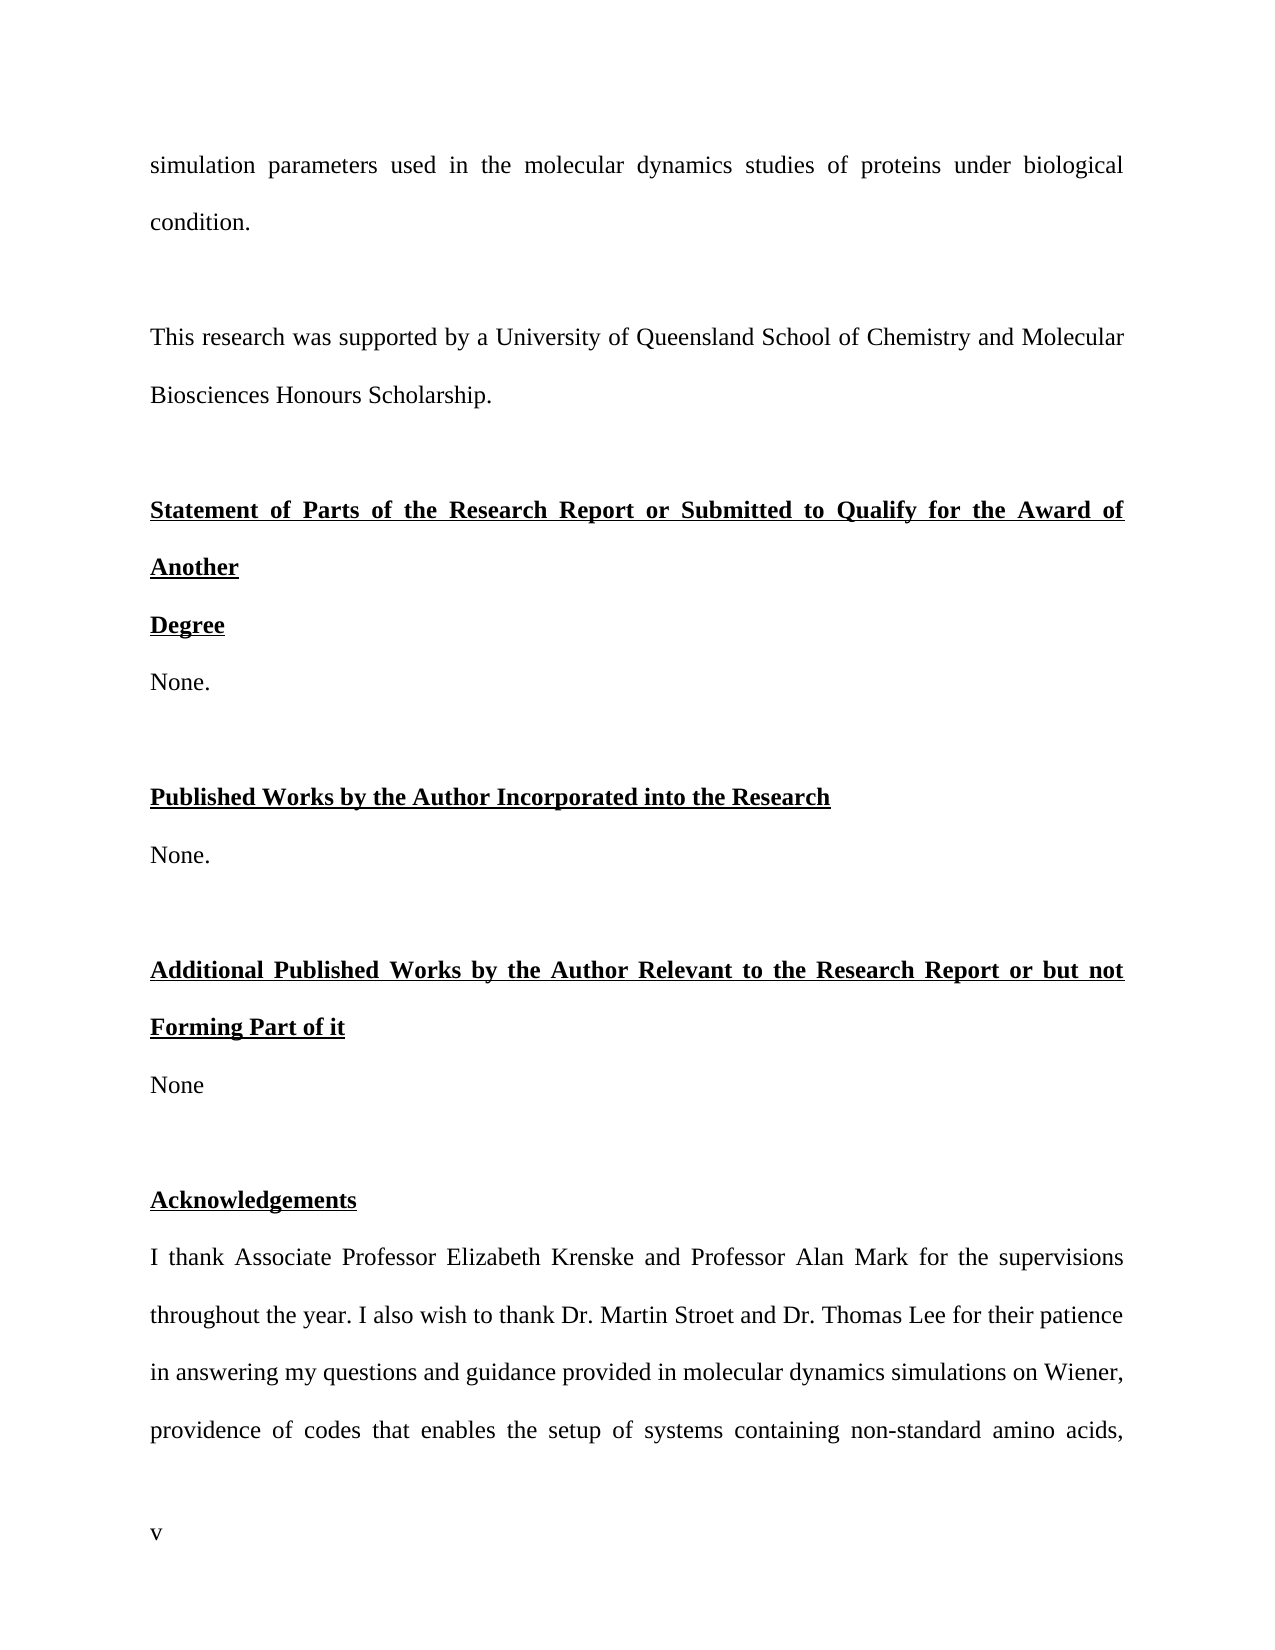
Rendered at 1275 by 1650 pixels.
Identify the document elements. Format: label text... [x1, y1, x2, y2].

text Additional Published Works by the Author Relevant to the Research Report or but not Forming Part of it [150, 981, 1125, 1041]
text Acknowledgements [150, 1185, 1125, 1214]
text Degree [150, 610, 1125, 639]
text None. [150, 667, 1125, 696]
text None. [150, 840, 1125, 869]
text Published Works by the Author Incorporated into the Research [150, 782, 1125, 811]
text Additional Published Works by the Author Relevant to the Research Report or but not Forming Part of it [150, 955, 1125, 980]
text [150, 150, 1125, 236]
text None [150, 1070, 1125, 1099]
text Statement of Parts of the Research Report or Submitted to Qualify for the Award of Another [150, 495, 1125, 520]
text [150, 1242, 1125, 1444]
text This research was supported by a University of Queensland School of Chemistry and Molecular Biosciences Honours Scholarship. [150, 322, 1125, 409]
text Statement of Parts of the Research Report or Submitted to Qualify for the Award of Another [150, 521, 1125, 581]
